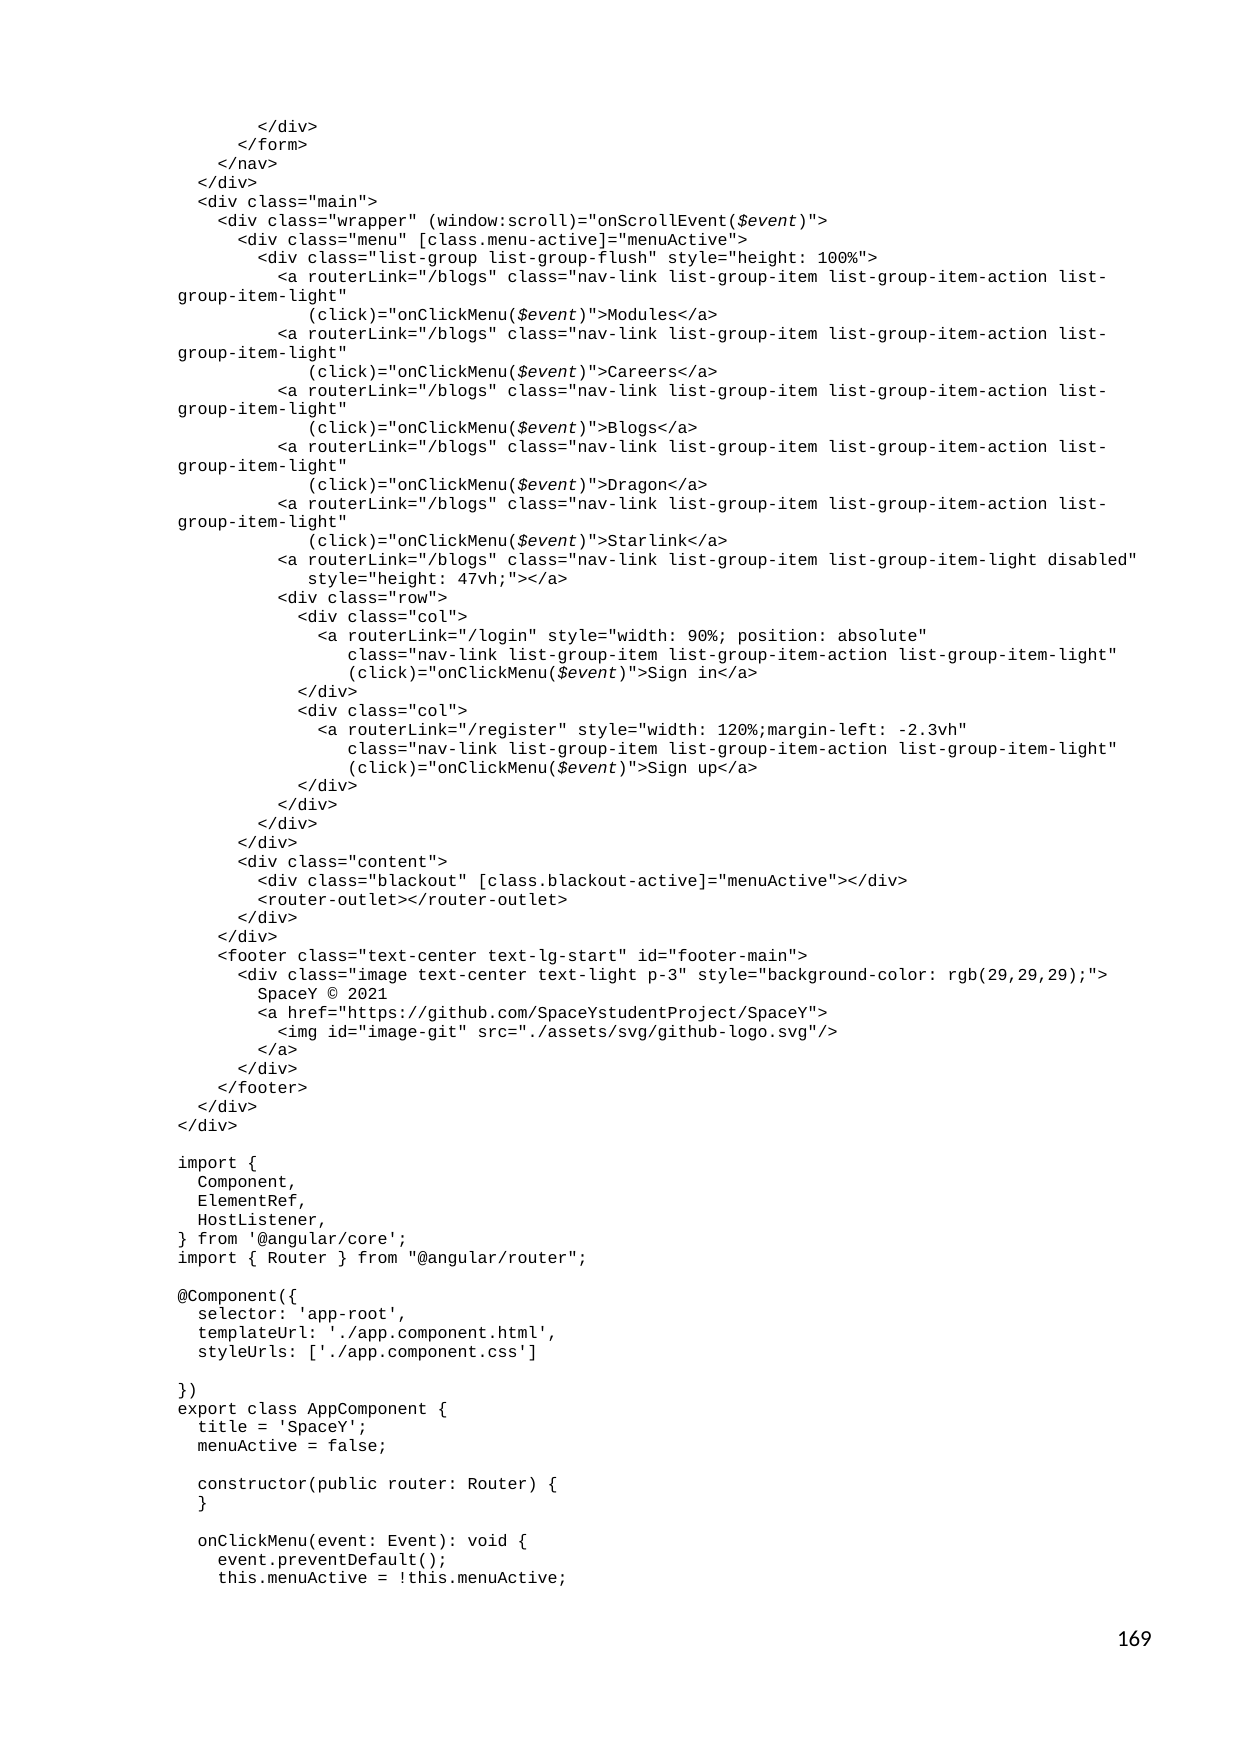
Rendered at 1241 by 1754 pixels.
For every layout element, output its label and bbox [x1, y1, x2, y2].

text [177, 118, 1152, 1136]
text [177, 1155, 1152, 1589]
